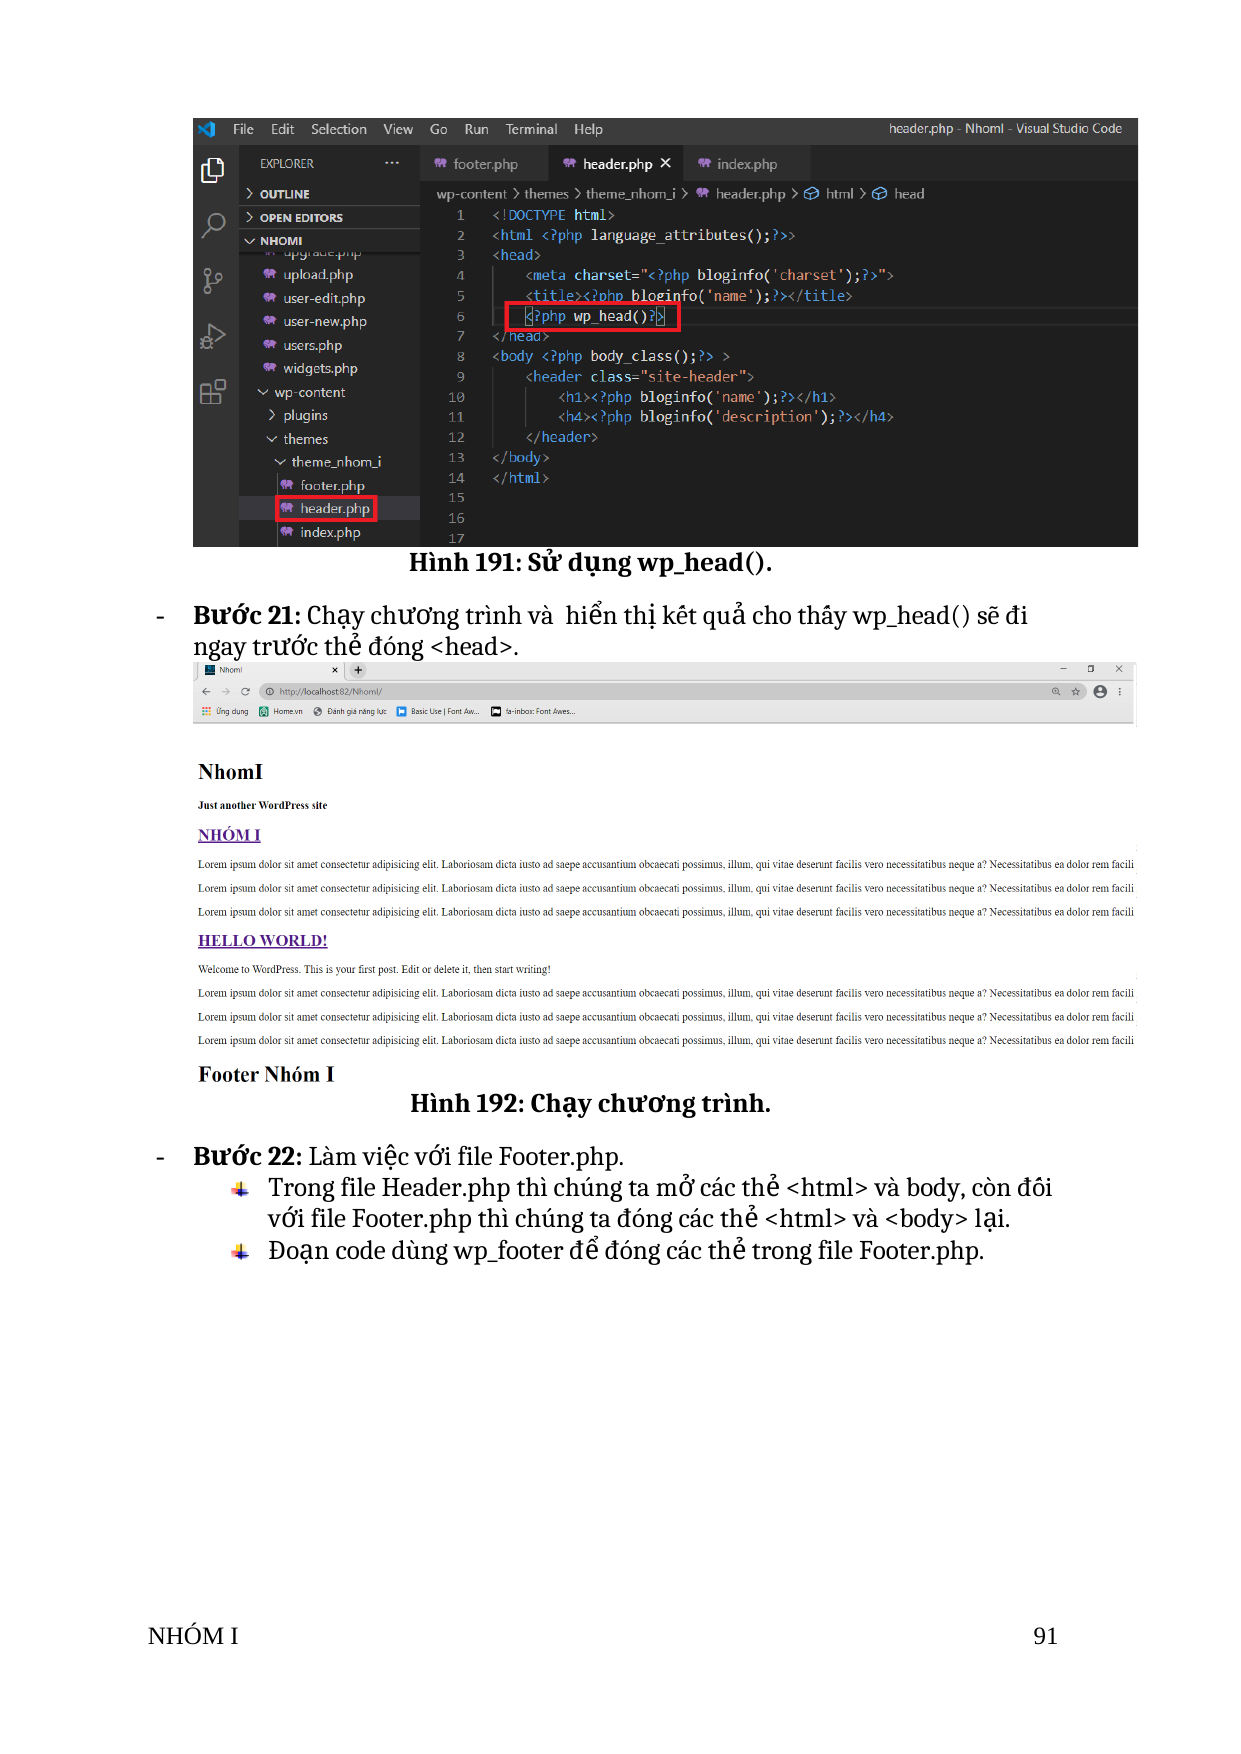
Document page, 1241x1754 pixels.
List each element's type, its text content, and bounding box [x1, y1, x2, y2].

picture [231, 1242, 249, 1260]
text Hình 192: Chạy chương trình. [118, 1088, 1063, 1119]
picture [193, 118, 1139, 547]
list Bước 22: Làm việc với file Footer.php. [156, 1140, 1063, 1172]
list Đoạn code dùng wp_footer để đóng các thẻ trong file Footer.php. [231, 1235, 1063, 1266]
picture [231, 1180, 249, 1197]
list Trong file Header.php thì chúng ta mở các thẻ <html> và body, còn đối với file Footer.php thì chúng ta đóng các thẻ <html> và <body> lại. [231, 1172, 1063, 1235]
list Bước 21: Chạy chương trình và hiển thị kết quả cho thấy wp_head() sẽ đi ngay trước thẻ đóng <head>. [156, 599, 1063, 662]
text Hình 191: Sử dụng wp_head(). [118, 547, 1063, 578]
picture [193, 662, 1137, 1089]
